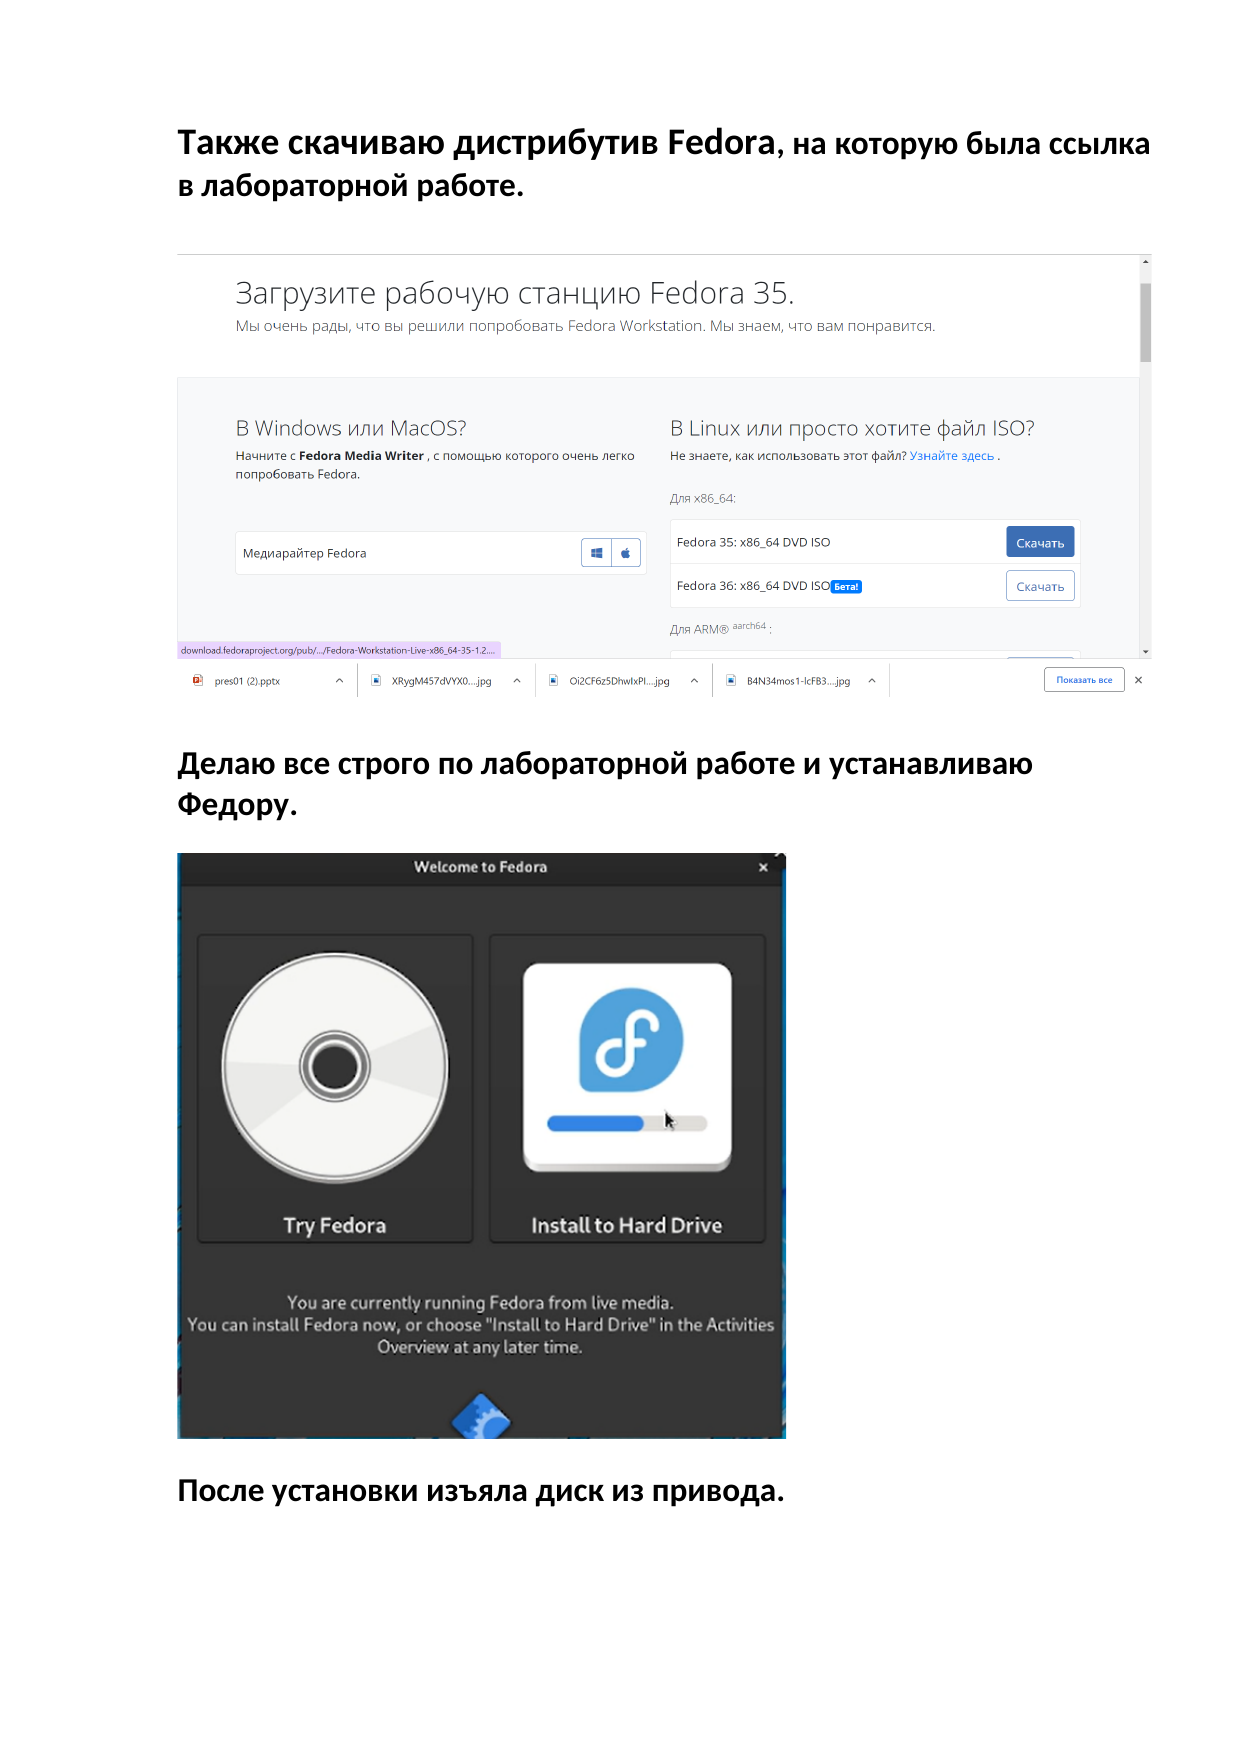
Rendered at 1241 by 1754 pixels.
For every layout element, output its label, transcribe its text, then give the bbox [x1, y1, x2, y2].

text Делаю все строго по лабораторной работе и устанавливаю Федору. [177, 742, 1152, 823]
picture [177, 853, 787, 1439]
text Также скачиваю дистрибутив Fedora, на которую была ссылка в лабораторной работе. [177, 118, 1152, 205]
picture [177, 250, 1152, 701]
text После установки изъяла диск из привода. [177, 1469, 1152, 1510]
